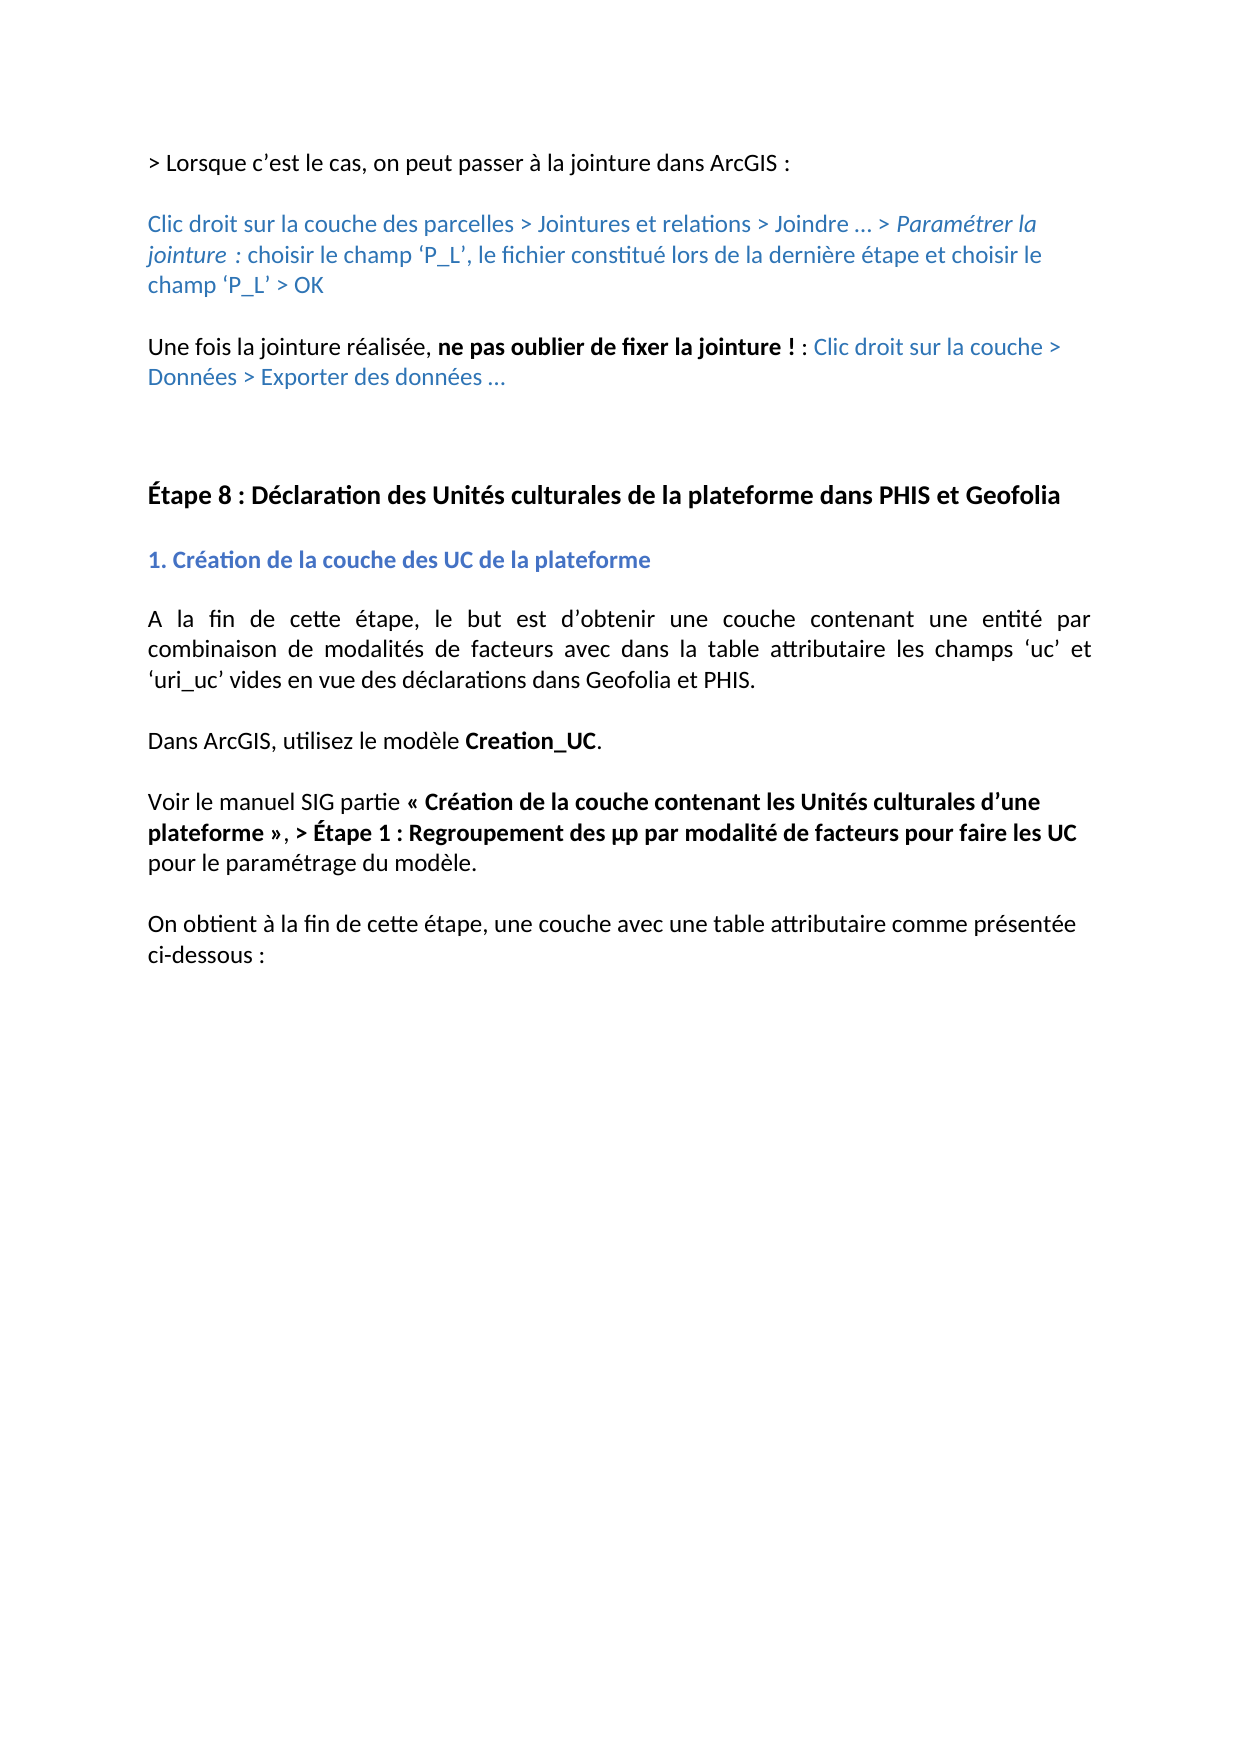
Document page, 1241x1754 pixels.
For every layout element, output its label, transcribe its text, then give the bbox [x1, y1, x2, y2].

text Voir le manuel SIG partie « Création de la couche contenant les Unités culturales d’une plateforme », > Étape 1 : Regroupement des µp par modalité de facteurs pour faire les UC pour le paramétrage du modèle. [148, 786, 1093, 878]
text Une fois la jointure réalisée, ne pas oublier de fixer la jointure ! : Clic droit sur la couche > Données > Exporter des données … [148, 331, 1093, 392]
text Clic droit sur la couche des parcelles > Jointures et relations > Joindre … > Paramétrer la jointure : choisir le champ ‘P_L’, le fichier constitué lors de la dernière étape et choisir le champ ‘P_L’ > OK [148, 209, 1093, 300]
text A la fin de cette étape, le but est d’obtenir une couche contenant une entité par combinaison de modalités de facteurs avec dans la table attributaire les champs ‘uc’ et ‘uri_uc’ vides en vue des déclarations dans Geofolia et PHIS. [148, 603, 1093, 694]
text On obtient à la fin de cette étape, une couche avec une table attributaire comme présentée ci-dessous : [148, 908, 1093, 969]
subtitle 1. Création de la couche des UC de la plateforme [148, 544, 1093, 574]
subtitle Étape 8 : Déclaration des Unités culturales de la plateforme dans PHIS et Geofolia [148, 478, 1093, 511]
text Dans ArcGIS, utilisez le modèle Creation_UC. [148, 725, 1093, 756]
text > Lorsque c’est le cas, on peut passer à la jointure dans ArcGIS : [148, 148, 1093, 178]
